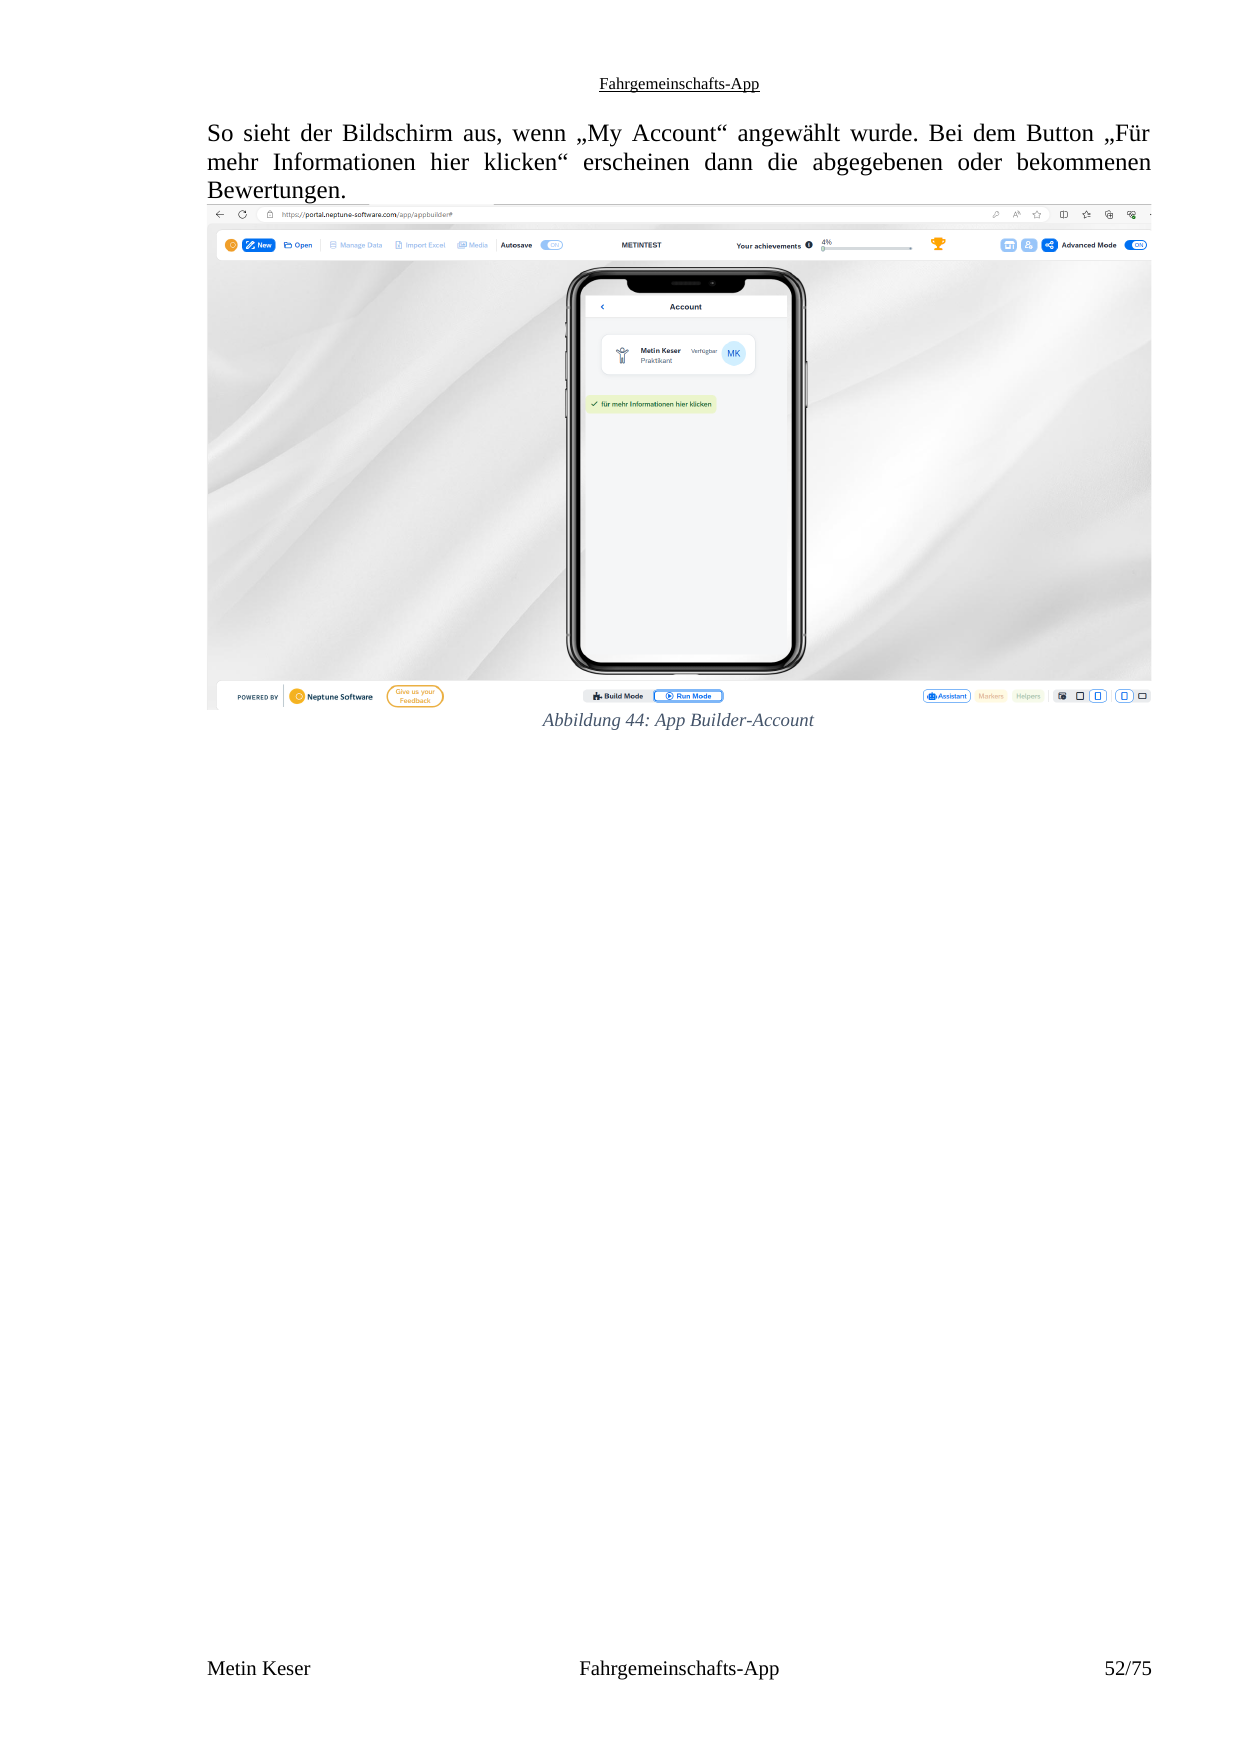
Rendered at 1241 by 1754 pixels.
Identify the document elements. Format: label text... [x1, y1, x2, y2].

text Abbildung 44: App Builder-Account [207, 710, 1152, 731]
text So sieht der Bildschirm aus, wenn „My Account“ angewählt wurde. Bei dem Button „Für mehr Informationen hier klicken“ erscheinen dann die abgegebenen oder bekommenen Bewertungen. [207, 118, 1152, 204]
picture [206, 204, 1152, 710]
